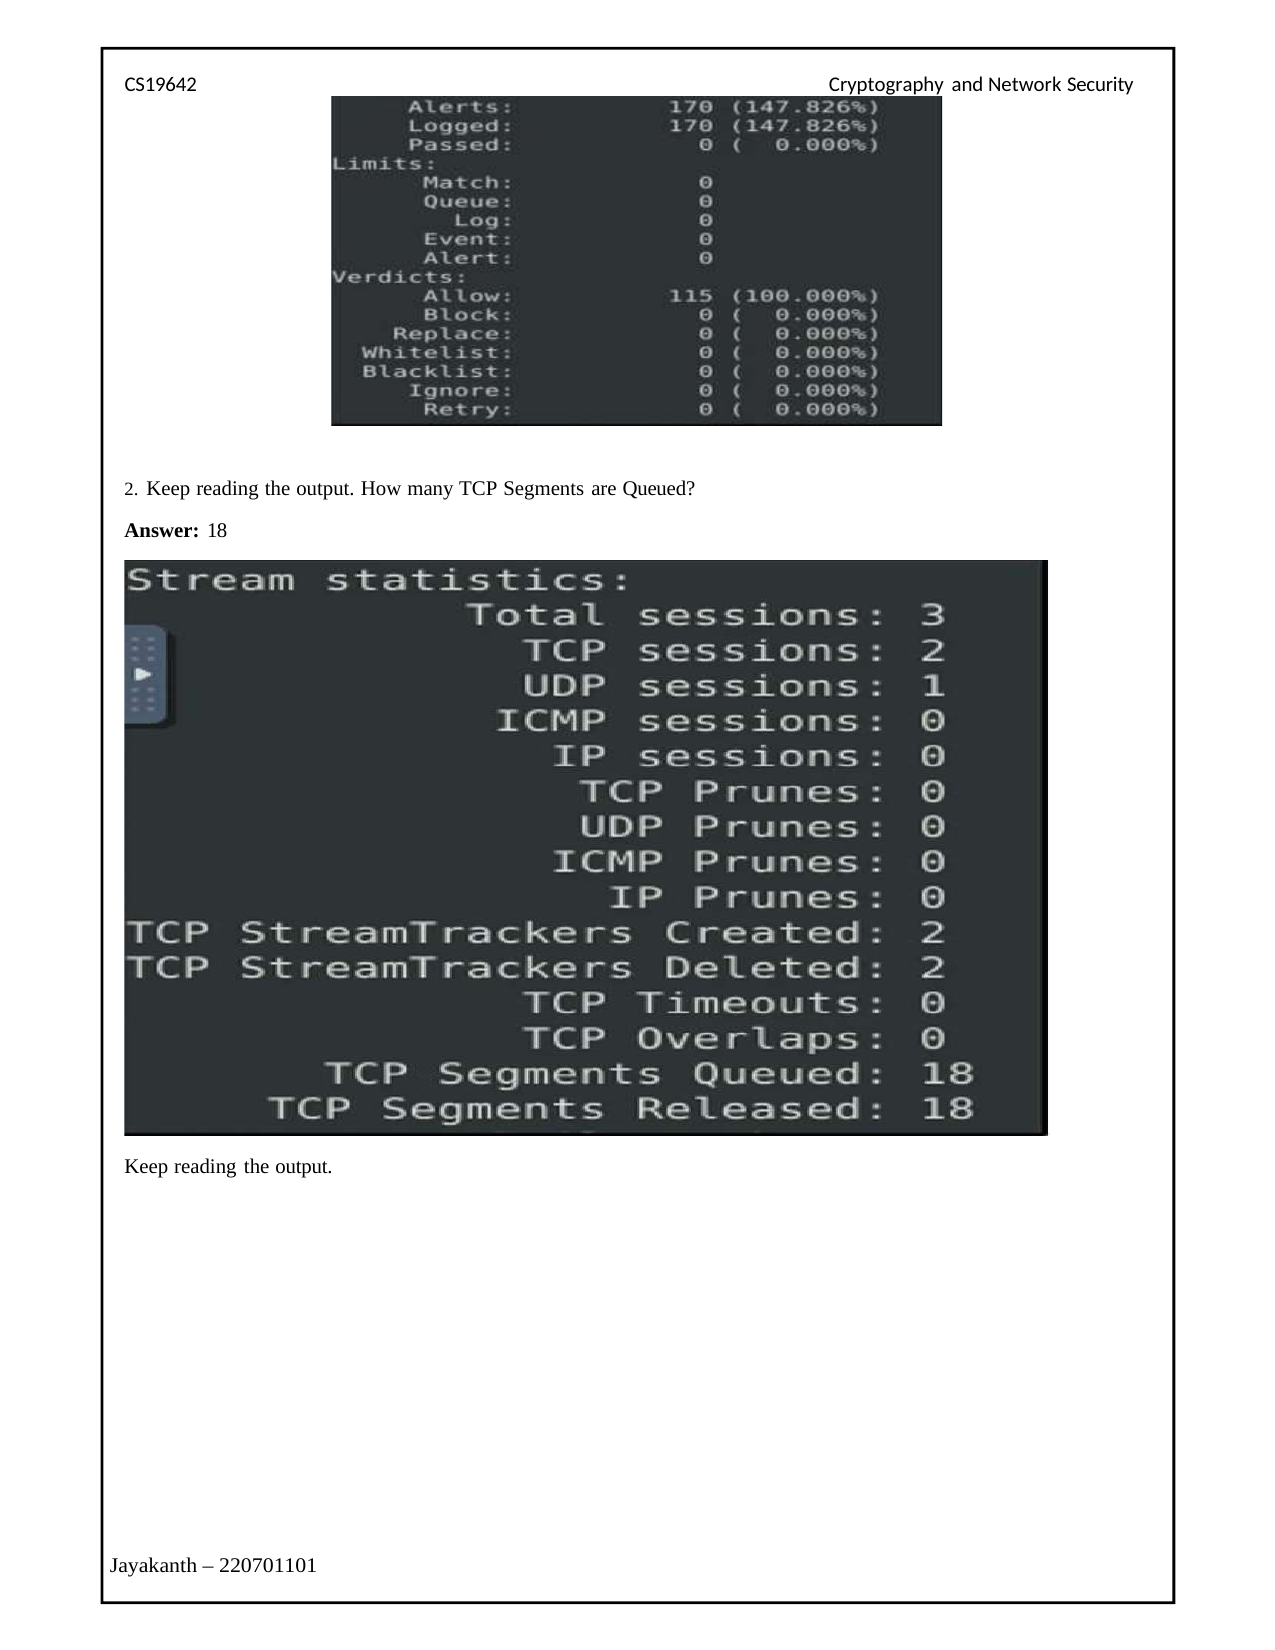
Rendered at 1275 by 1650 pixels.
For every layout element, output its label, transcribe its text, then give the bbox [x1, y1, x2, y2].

subtitle Answer: 18 [124, 518, 1162, 542]
picture [331, 96, 943, 426]
list Keep reading the output. How many TCP Segments are Queued? [124, 476, 1162, 500]
picture [124, 560, 1050, 1136]
